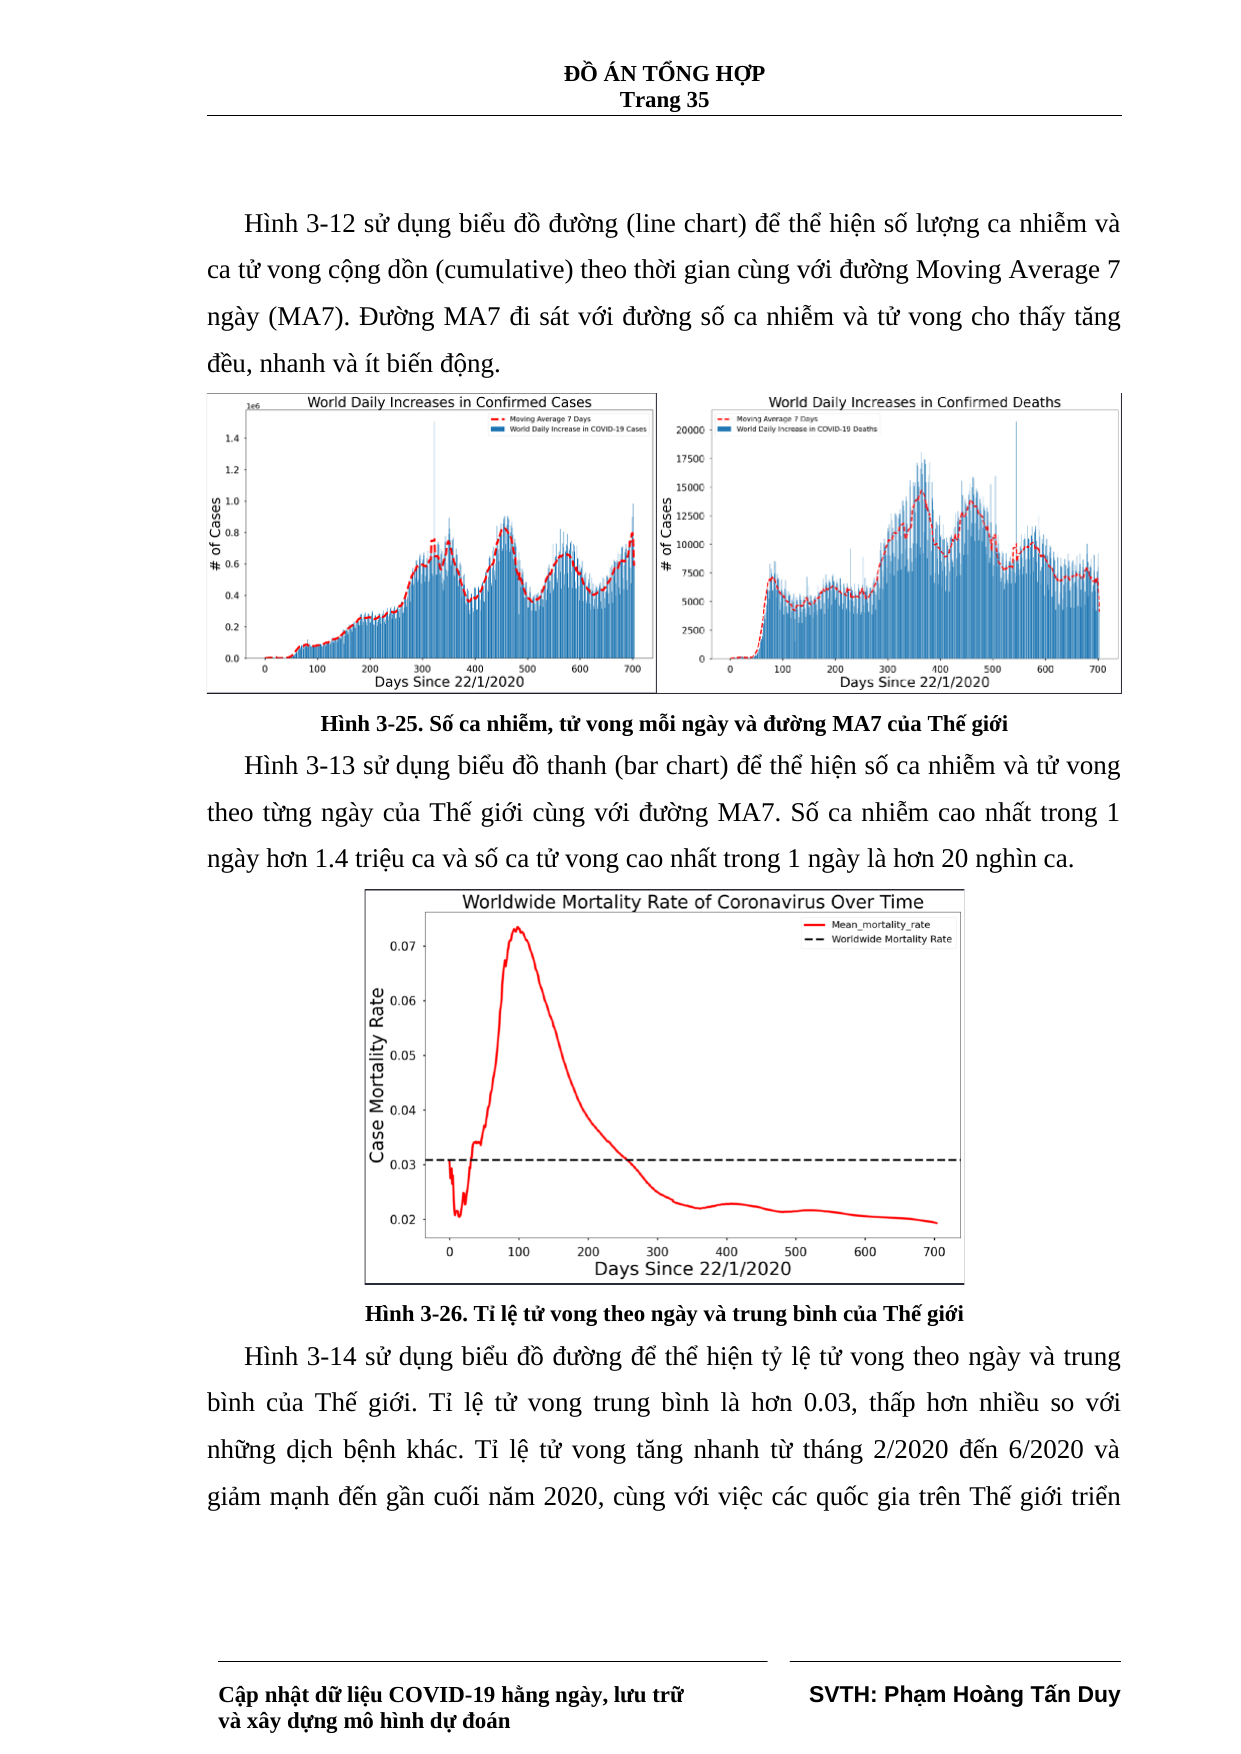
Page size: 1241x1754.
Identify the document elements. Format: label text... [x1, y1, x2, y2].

text Hình -. Tỉ lệ tử vong theo ngày và trung bình của Thế giới [207, 1300, 1122, 1327]
picture [364, 889, 965, 1285]
text Hình -. Số ca nhiễm, tử vong mỗi ngày và đường MA7 của Thế giới [207, 710, 1122, 736]
text Hình 3-13 sử dụng biểu đồ thanh (bar chart) để thể hiện số ca nhiễm và tử vong theo từng ngày của Thế giới cùng với đường MA7. Số ca nhiễm cao nhất trong 1 ngày hơn 1.4 triệu ca và số ca tử vong cao nhất trong 1 ngày là hơn 20 nghìn ca. [207, 749, 1122, 874]
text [207, 1340, 1122, 1511]
text Hình 3-12 sử dụng biểu đồ đường (line chart) để thể hiện số lượng ca nhiễm và ca tử vong cộng dồn (cumulative) theo thời gian cùng với đường Moving Average 7 ngày (MA7). Đường MA7 đi sát với đường số ca nhiễm và tử vong cho thấy tăng đều, nhanh và ít biến động. [207, 207, 1122, 378]
picture [206, 393, 1123, 695]
